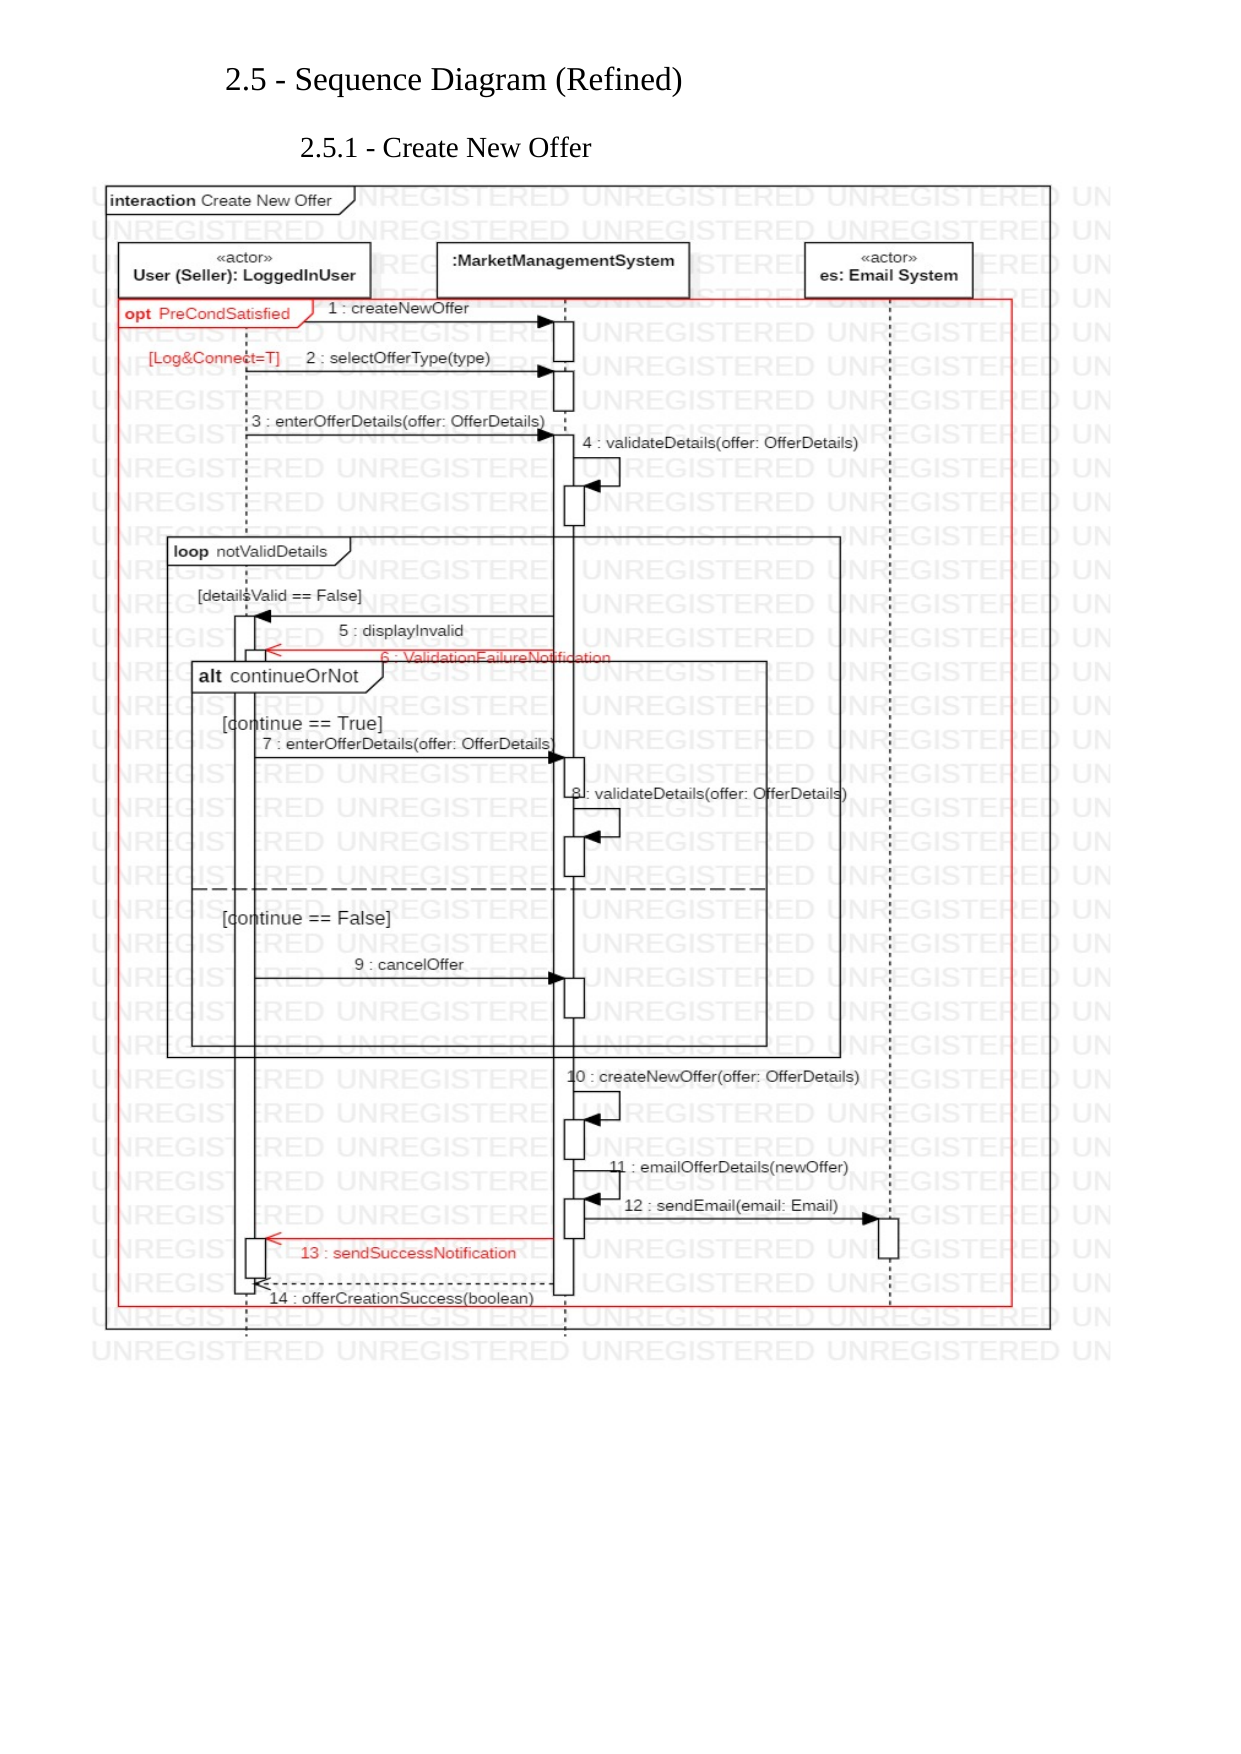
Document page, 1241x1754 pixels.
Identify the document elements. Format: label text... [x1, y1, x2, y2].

subtitle 2.5 - Sequence Diagram (Refined) [225, 59, 1094, 97]
picture [91, 172, 1111, 1392]
subtitle 2.5.1 - Create New Offer [300, 131, 1090, 164]
